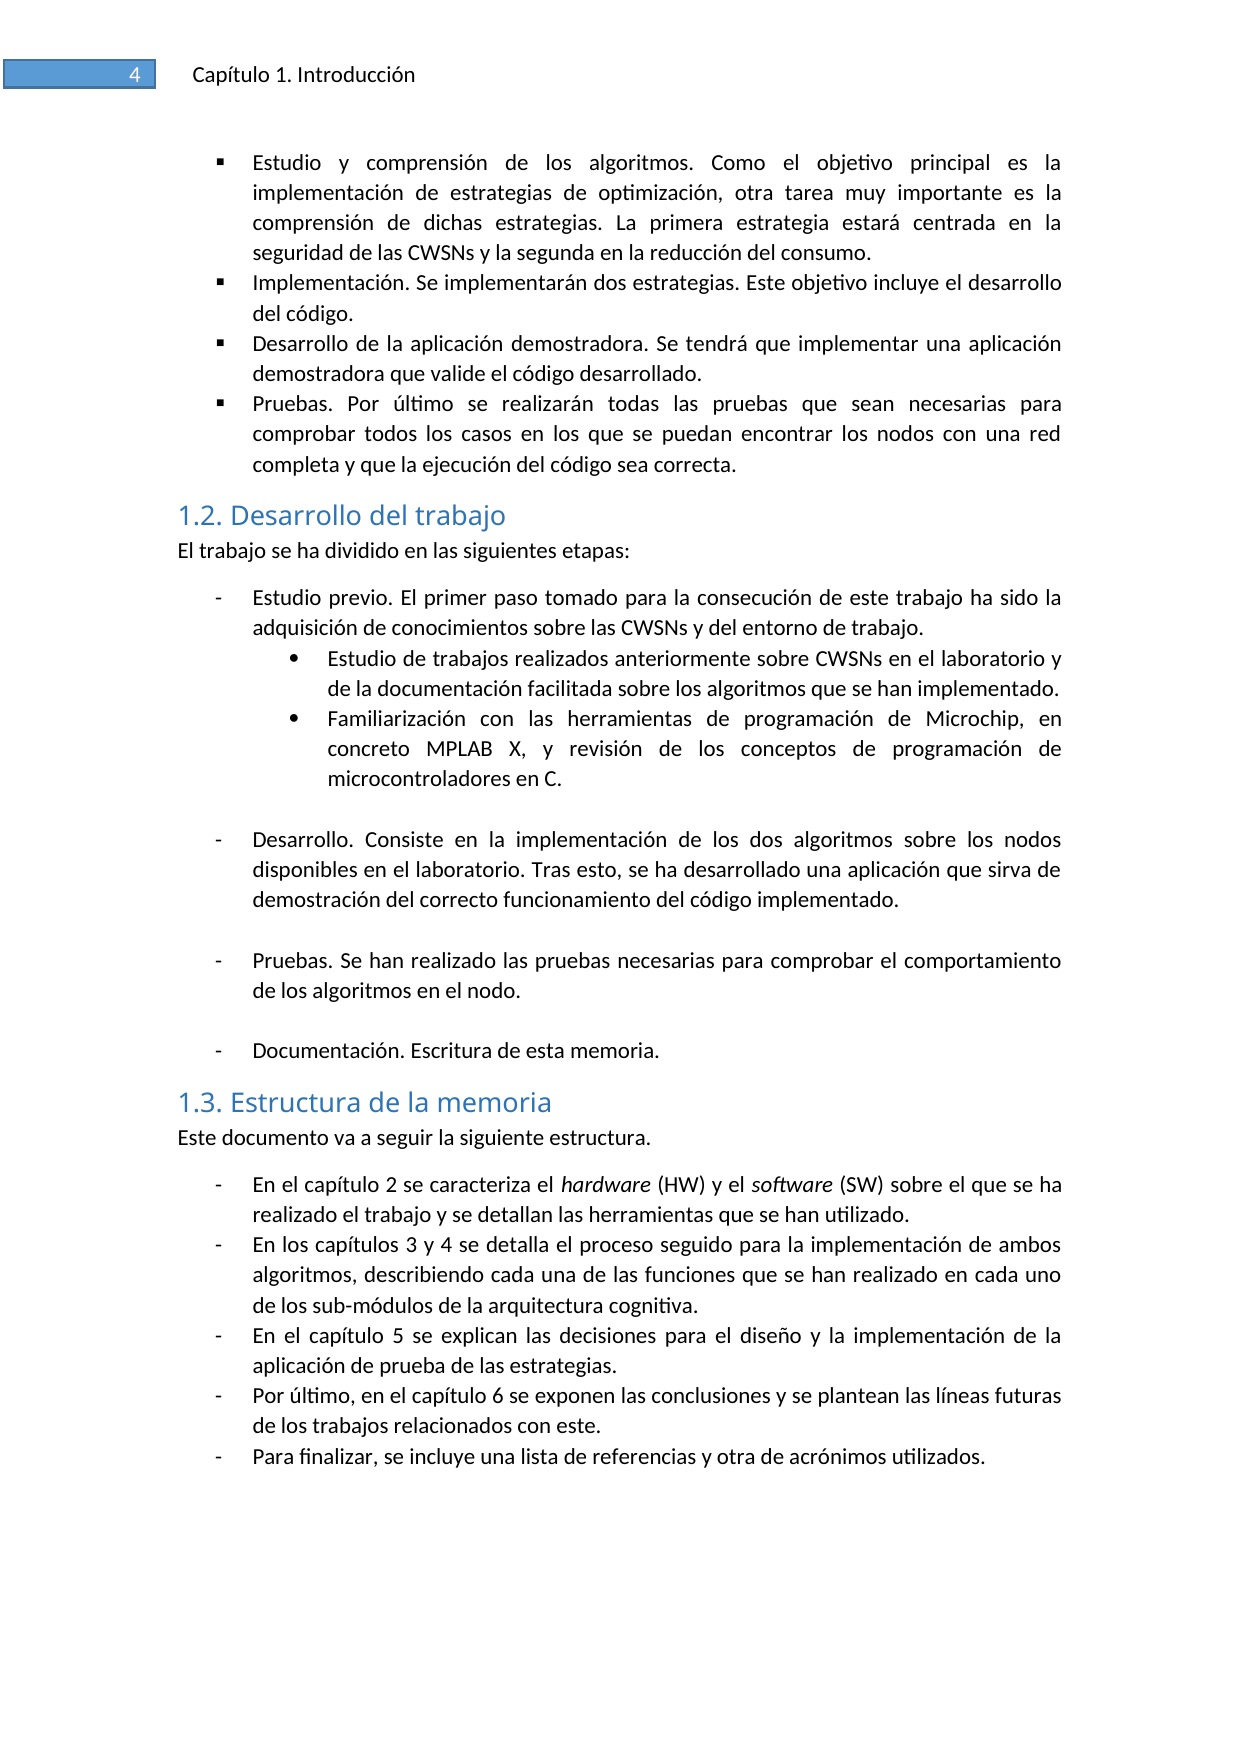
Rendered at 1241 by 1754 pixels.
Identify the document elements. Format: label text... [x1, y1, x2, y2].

list En el capítulo 5 se explican las decisiones para el diseño y la implementación de la aplicación de prueba de las estrategias. [215, 1321, 1063, 1379]
list Pruebas. Se han realizado las pruebas necesarias para comprobar el comportamiento de los algoritmos en el nodo. [215, 946, 1063, 1004]
list Estudio y comprensión de los algoritmos. Como el objetivo principal es la implementación de estrategias de optimización, otra tarea muy importante es la comprensión de dichas estrategias. La primera estrategia estará centrada en la seguridad de las CWSNs y la segunda en la reducción del consumo. [215, 148, 1063, 266]
list Documentación. Escritura de esta memoria. [215, 1036, 1063, 1064]
list Implementación. Se implementarán dos estrategias. Este objetivo incluye el desarrollo del código. [215, 268, 1063, 327]
list Familiarización con las herramientas de programación de Microchip, en concreto MPLAB X, y revisión de los conceptos de programación de microcontroladores en C. [290, 704, 1063, 792]
list Desarrollo. Consiste en la implementación de los dos algoritmos sobre los nodos disponibles en el laboratorio. Tras esto, se ha desarrollado una aplicación que sirva de demostración del correcto funcionamiento del código implementado. [215, 825, 1063, 913]
list Estudio previo. El primer paso tomado para la consecución de este trabajo ha sido la adquisición de conocimientos sobre las CWSNs y del entorno de trabajo. [215, 583, 1063, 641]
list En los capítulos 3 y 4 se detalla el proceso seguido para la implementación de ambos algoritmos, describiendo cada una de las funciones que se han realizado en cada uno de los sub-módulos de la arquitectura cognitiva. [215, 1230, 1063, 1319]
list Por último, en el capítulo 6 se exponen las conclusiones y se plantean las líneas futuras de los trabajos relacionados con este. [215, 1381, 1063, 1439]
list Desarrollo de la aplicación demostradora. Se tendrá que implementar una aplicación demostradora que valide el código desarrollado. [215, 329, 1063, 387]
text Este documento va a seguir la siguiente estructura. [177, 1123, 1063, 1151]
list Pruebas. Por último se realizarán todas las pruebas que sean necesarias para comprobar todos los casos en los que se puedan encontrar los nodos con una red completa y que la ejecución del código sea correcta. [215, 389, 1063, 478]
subtitle Estructura de la memoria [177, 1083, 1063, 1120]
list En el capítulo 2 se caracteriza el hardware (HW) y el software (SW) sobre el que se ha realizado el trabajo y se detallan las herramientas que se han utilizado. [215, 1170, 1063, 1228]
list Para finalizar, se incluye una lista de referencias y otra de acrónimos utilizados. [215, 1442, 1063, 1470]
subtitle Desarrollo del trabajo [177, 497, 1063, 533]
text El trabajo se ha dividido en las siguientes etapas: [177, 536, 1063, 564]
list Estudio de trabajos realizados anteriormente sobre CWSNs en el laboratorio y de la documentación facilitada sobre los algoritmos que se han implementado. [290, 644, 1063, 702]
